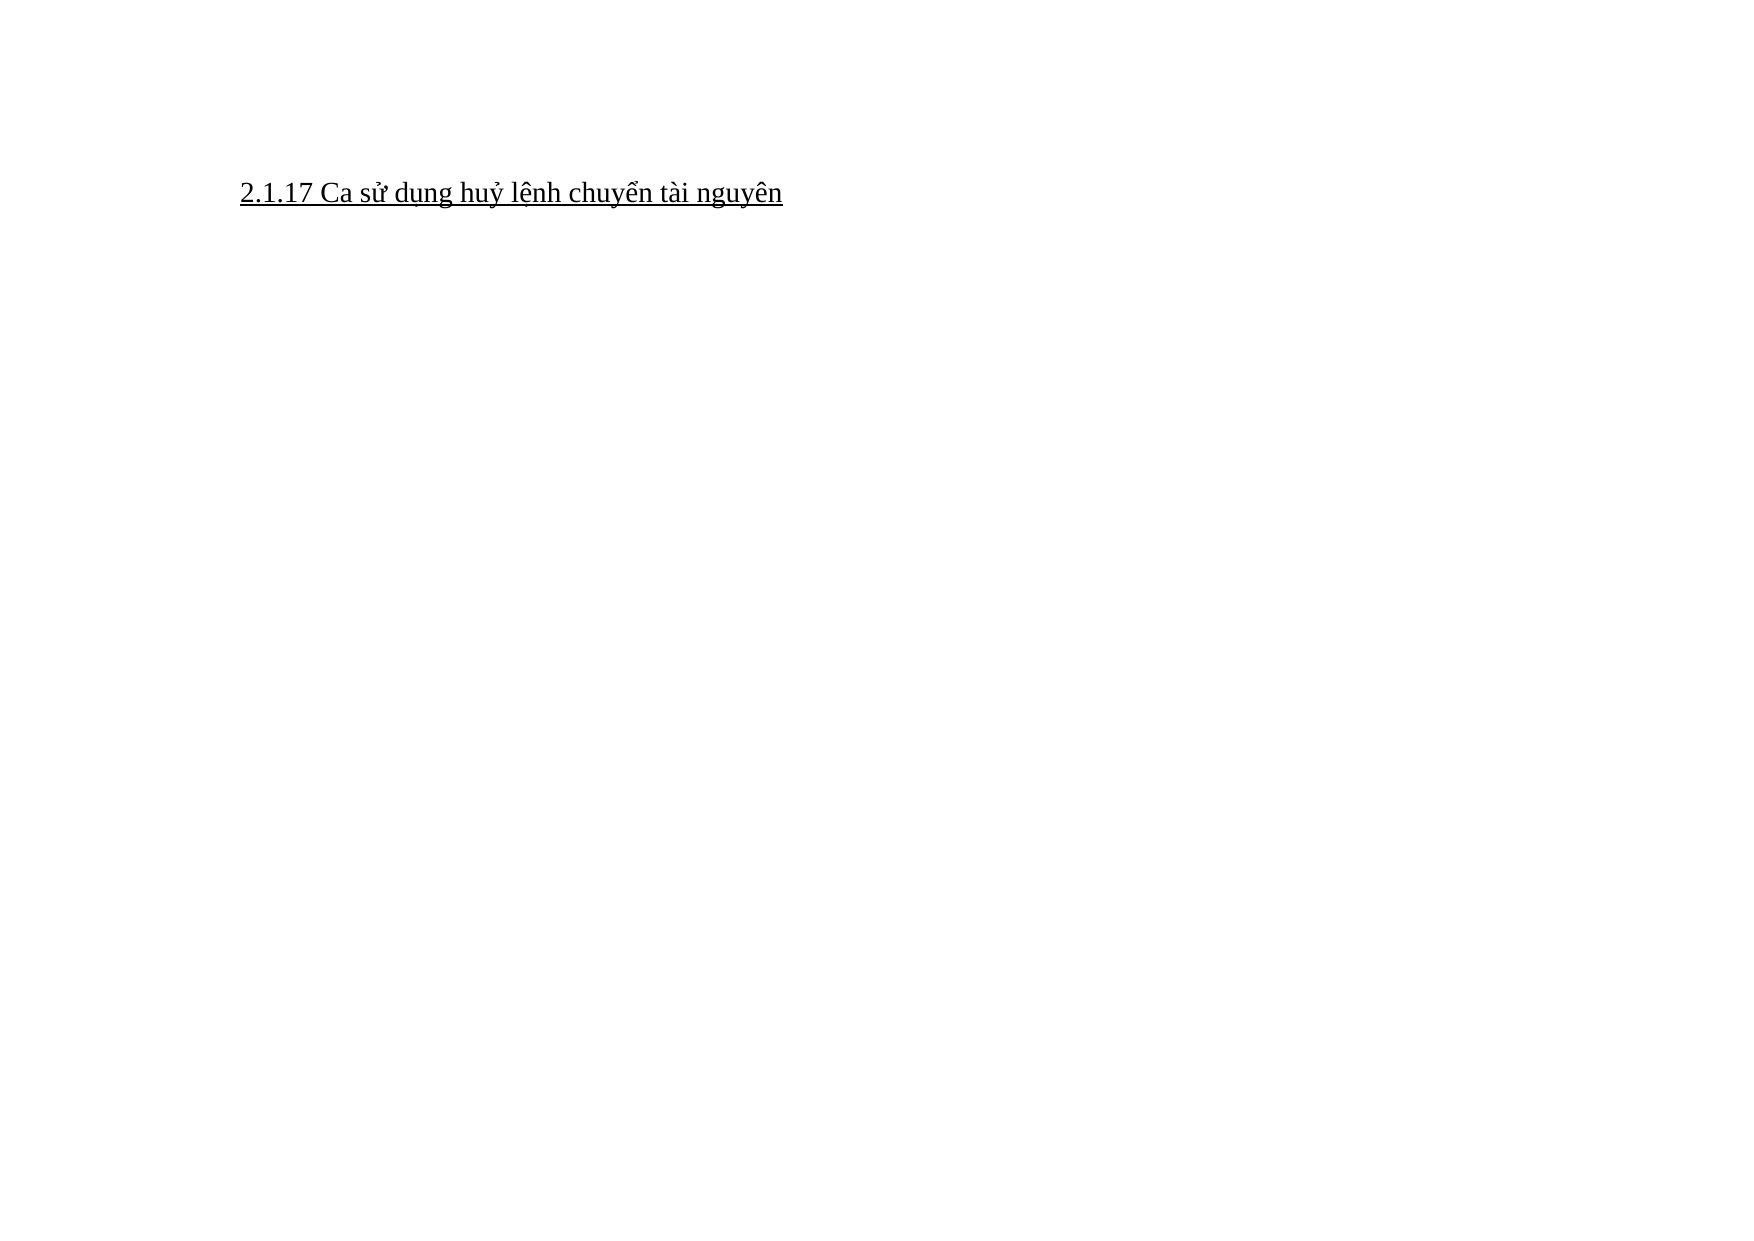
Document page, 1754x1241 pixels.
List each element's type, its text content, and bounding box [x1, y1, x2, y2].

subtitle 2.1.17 Ca sử dụng huỷ lệnh chuyển tài nguyên [240, 175, 1604, 208]
